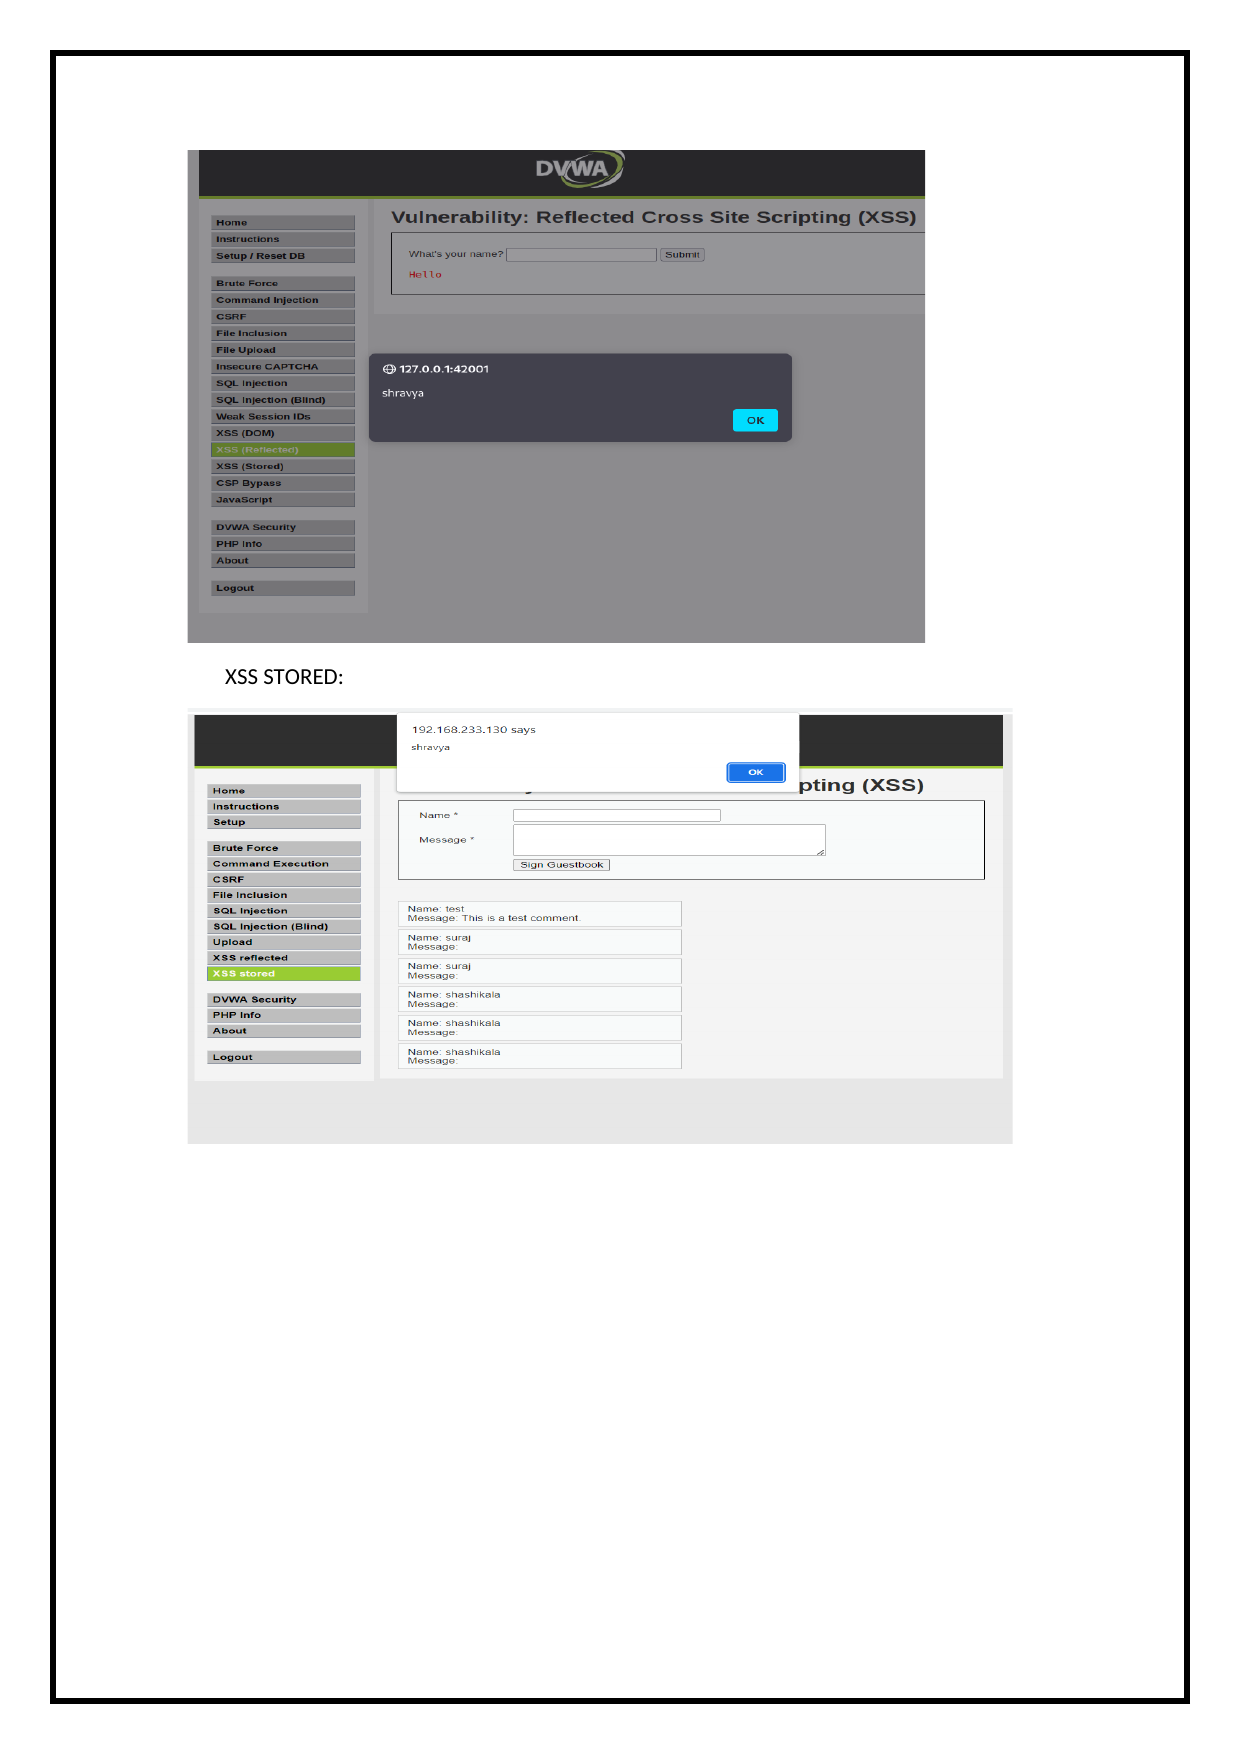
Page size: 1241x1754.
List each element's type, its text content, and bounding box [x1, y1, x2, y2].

text XSS STORED: [150, 662, 1090, 690]
picture [187, 150, 926, 643]
picture [187, 708, 1013, 1144]
